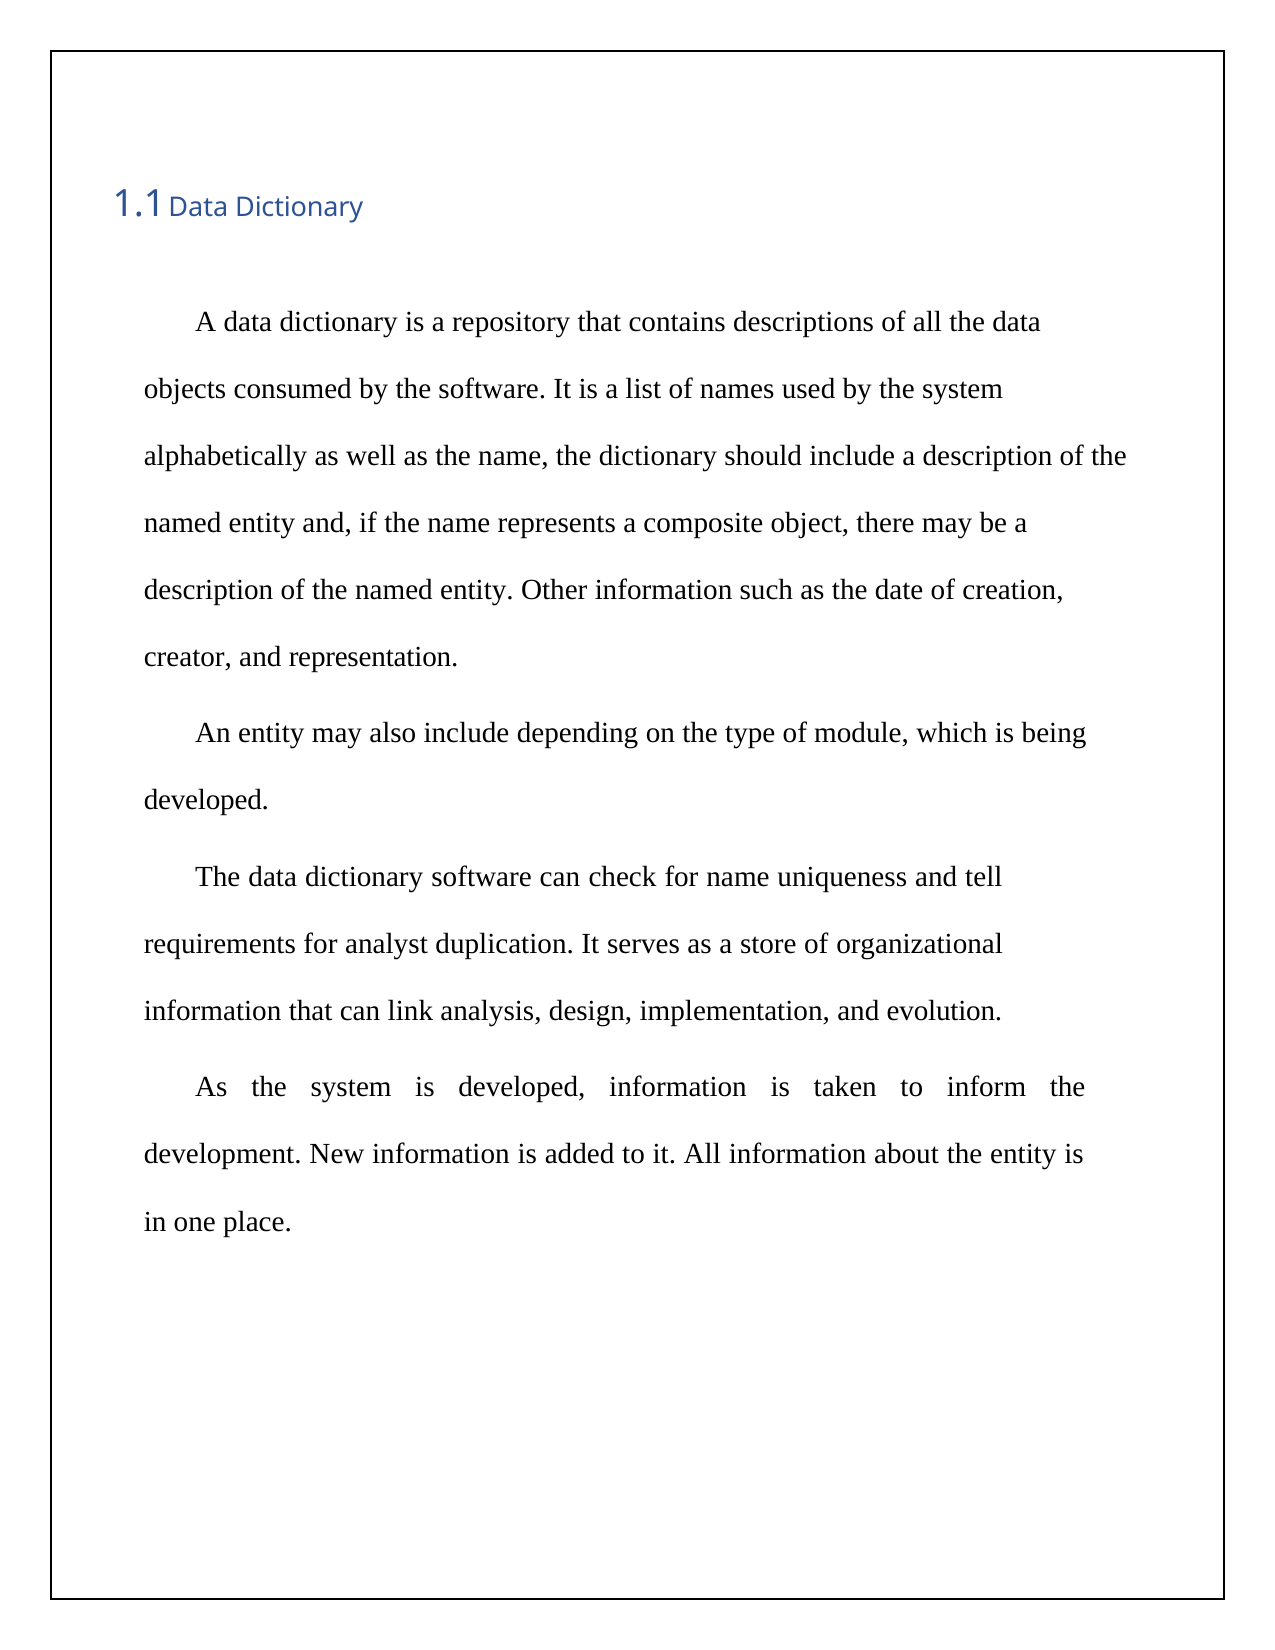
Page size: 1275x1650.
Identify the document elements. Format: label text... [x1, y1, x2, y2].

text As the system is developed, information is taken to inform the development. New information is added to it. All information about the entity is in one place. [143, 1069, 1086, 1237]
subtitle Data Dictionary [112, 177, 1152, 228]
text A data dictionary is a repository that contains descriptions of all the data objects consumed by the software. It is a list of names used by the system alphabetically as well as the name, the dictionary should include a description of the named entity and, if the name represents a composite object, there may be a description of the named entity. Other information such as the date of creation, creator, and representation. [143, 304, 1129, 673]
text An entity may also include depending on the type of module, which is being developed. [143, 715, 1129, 816]
text The data dictionary software can check for name uniqueness and tell requirements for analyst duplication. It serves as a store of organizational information that can link analysis, design, implementation, and evolution. [143, 859, 1003, 1027]
